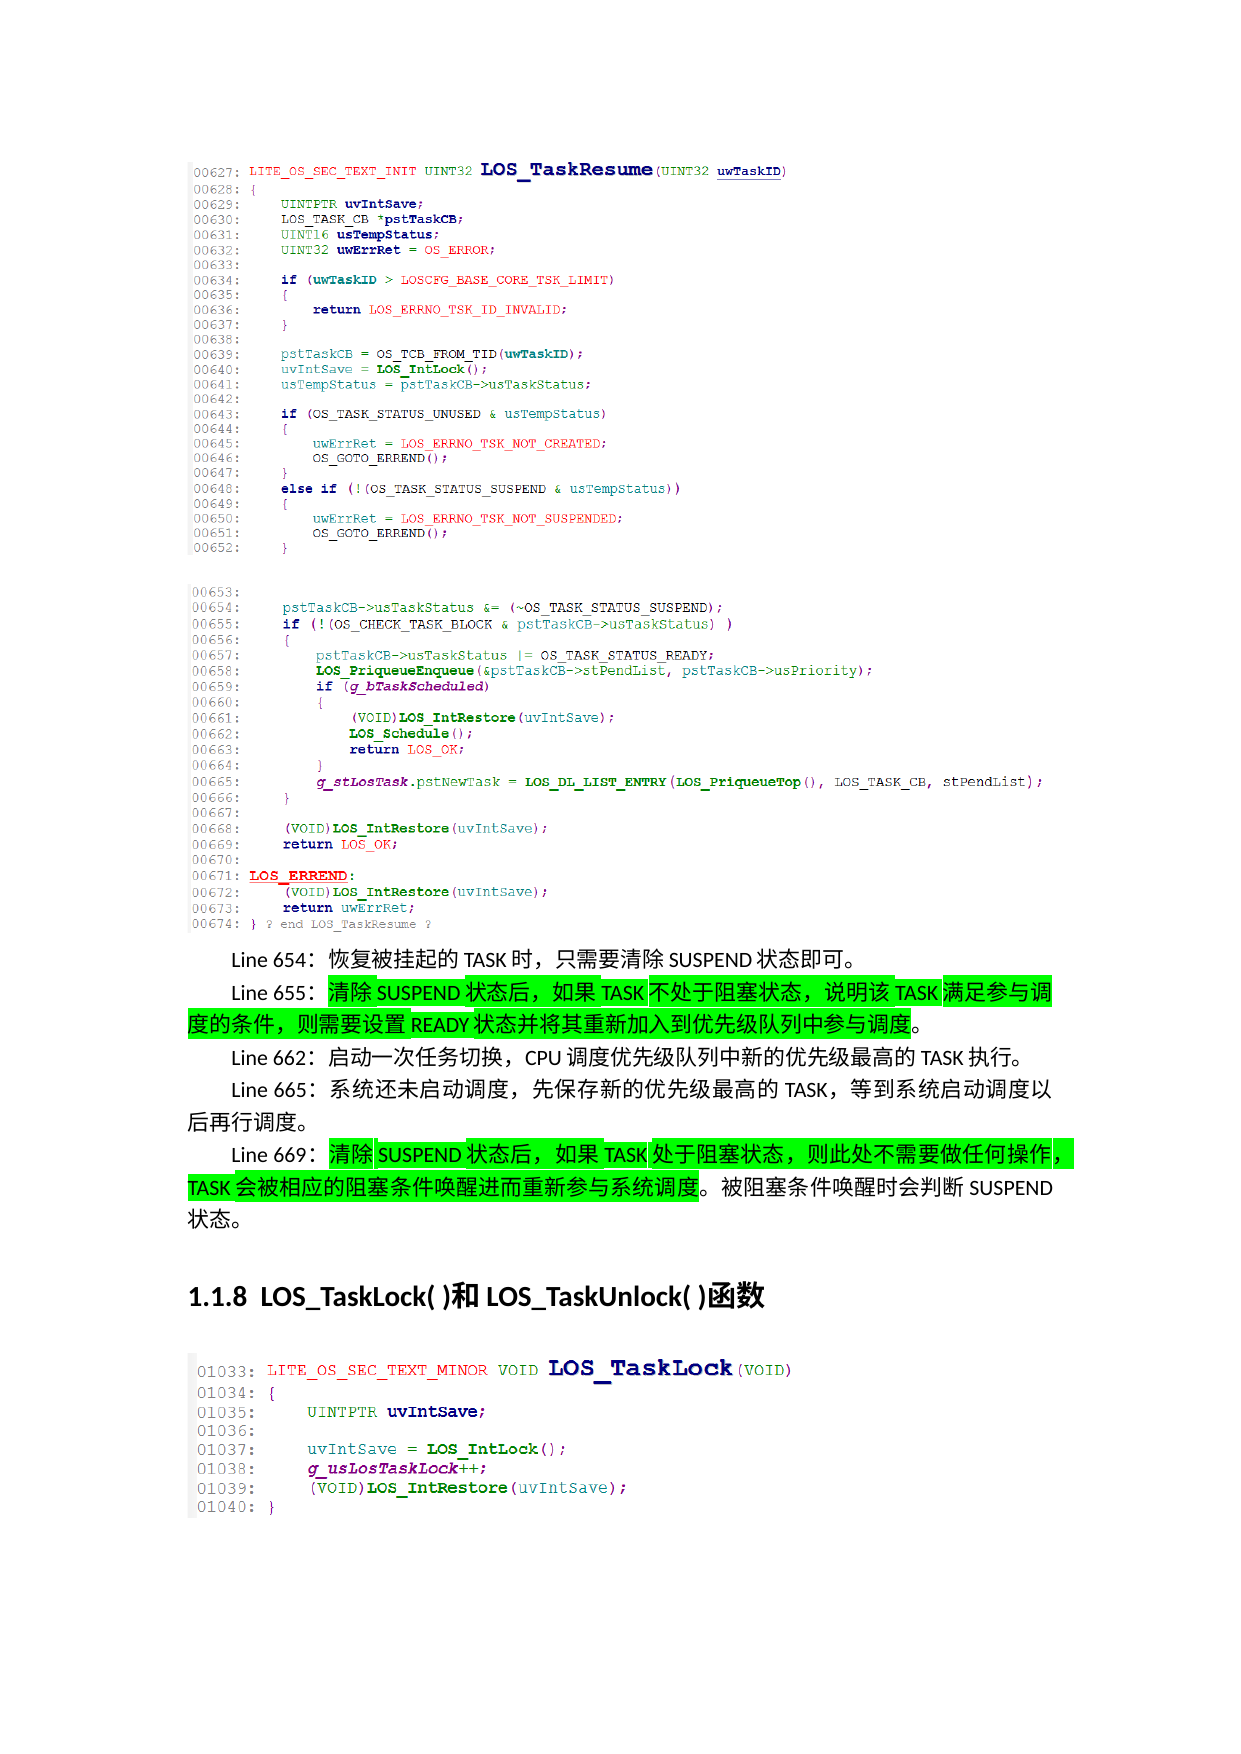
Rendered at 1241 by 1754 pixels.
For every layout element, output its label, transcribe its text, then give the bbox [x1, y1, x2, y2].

text Line 654：恢复被挂起的TASK时，只需要清除SUSPEND状态即可。 [187, 942, 1053, 974]
picture [187, 584, 1052, 933]
text Line 665：系统还未启动调度，先保存新的优先级最高的TASK，等到系统启动调度以后再行调度。 [187, 1072, 1053, 1137]
picture [187, 1353, 1053, 1518]
text Line 669：清除SUSPEND状态后，如果TASK处于阻塞状态，则此处不需要做任何操作，TASK会被相应的阻塞条件唤醒进而重新参与系统调度。被阻塞条件唤醒时会判断SUSPEND状态。 [187, 1137, 1053, 1234]
picture [187, 162, 1052, 555]
text Line 655：清除SUSPEND状态后，如果TASK不处于阻塞状态，说明该TASK满足参与调度的条件，则需要设置READY状态并将其重新加入到优先级队列中参与调度。 [187, 974, 1053, 1039]
text Line 662：启动一次任务切换，CPU调度优先级队列中新的优先级最高的TASK执行。 [187, 1039, 1053, 1072]
subtitle 1.1.8 LOS_TaskLock( )和LOS_TaskUnlock( )函数 [187, 1262, 1053, 1327]
